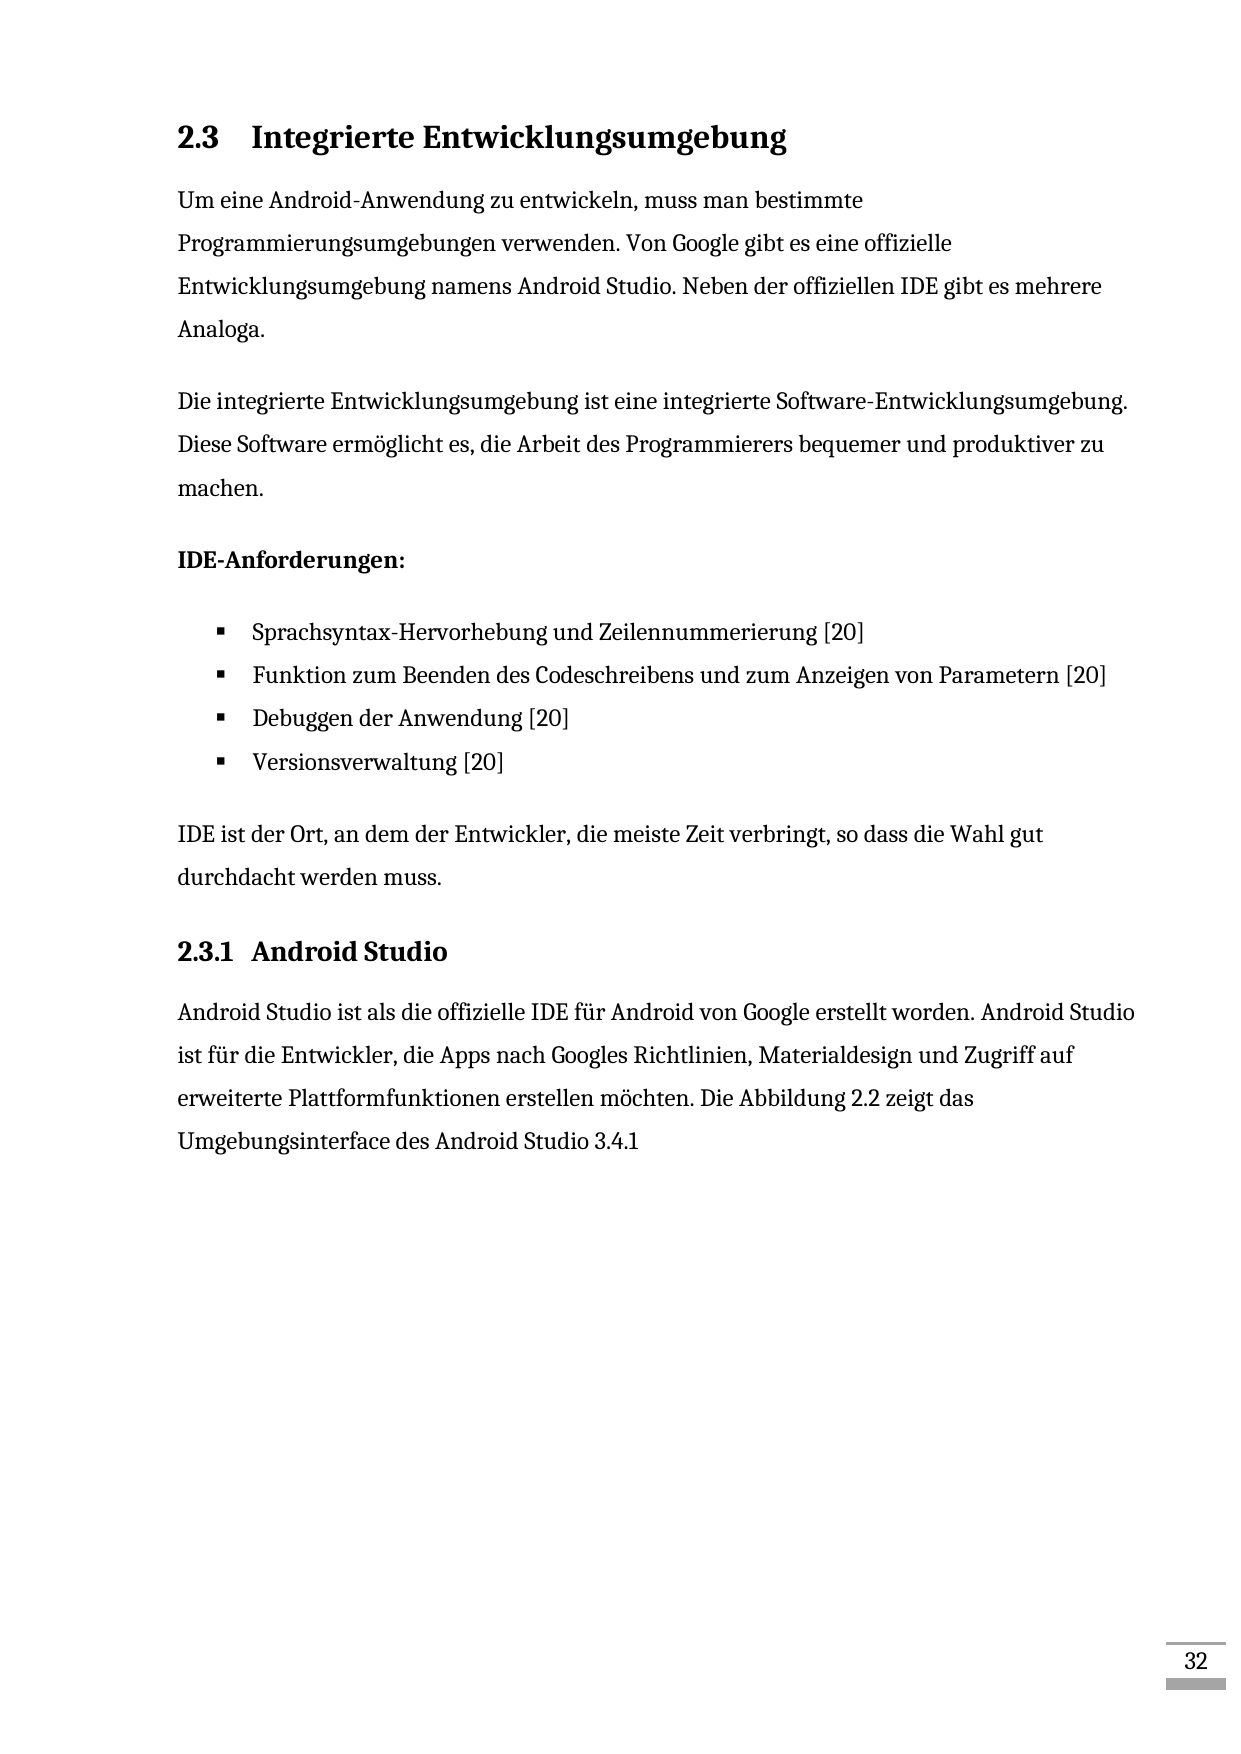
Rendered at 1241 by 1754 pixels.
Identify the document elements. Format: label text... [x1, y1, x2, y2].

text Um eine Android-Anwendung zu entwickeln, muss man bestimmte Programmierungsumgebungen verwenden. Von Google gibt es eine offizielle Entwicklungsumgebung namens Android Studio. Neben der offiziellen IDE gibt es mehrere Analoga. [177, 186, 1152, 344]
subtitle Android Studio [177, 935, 1152, 969]
subtitle Integrierte Entwicklungsumgebung [177, 118, 1152, 156]
list Sprachsyntax-Hervorhebung und Zeilennummerierung [20] [215, 618, 1152, 647]
list Versionsverwaltung [20] [215, 747, 1152, 776]
text IDE ist der Ort, an dem der Entwickler, die meiste Zeit verbringt, so dass die Wahl gut durchdacht werden muss. [177, 820, 1152, 892]
list Funktion zum Beenden des Codeschreibens und zum Anzeigen von Parametern [20] [215, 661, 1152, 690]
text IDE-Anforderungen: [177, 546, 1152, 574]
list Debuggen der Anwendung [20] [215, 704, 1152, 733]
text Die integrierte Entwicklungsumgebung ist eine integrierte Software-Entwicklungsumgebung. Diese Software ermöglicht es, die Arbeit des Programmierers bequemer und produktiver zu machen. [177, 387, 1152, 502]
text Android Studio ist als die offizielle IDE für Android von Google erstellt worden. Android Studio ist für die Entwickler, die Apps nach Googles Richtlinien, Materialdesign und Zugriff auf erweiterte Plattformfunktionen erstellen möchten. Die Abbildung 2.2 zeigt das Umgebungsinterface des Android Studio 3.4.1 [177, 998, 1152, 1156]
